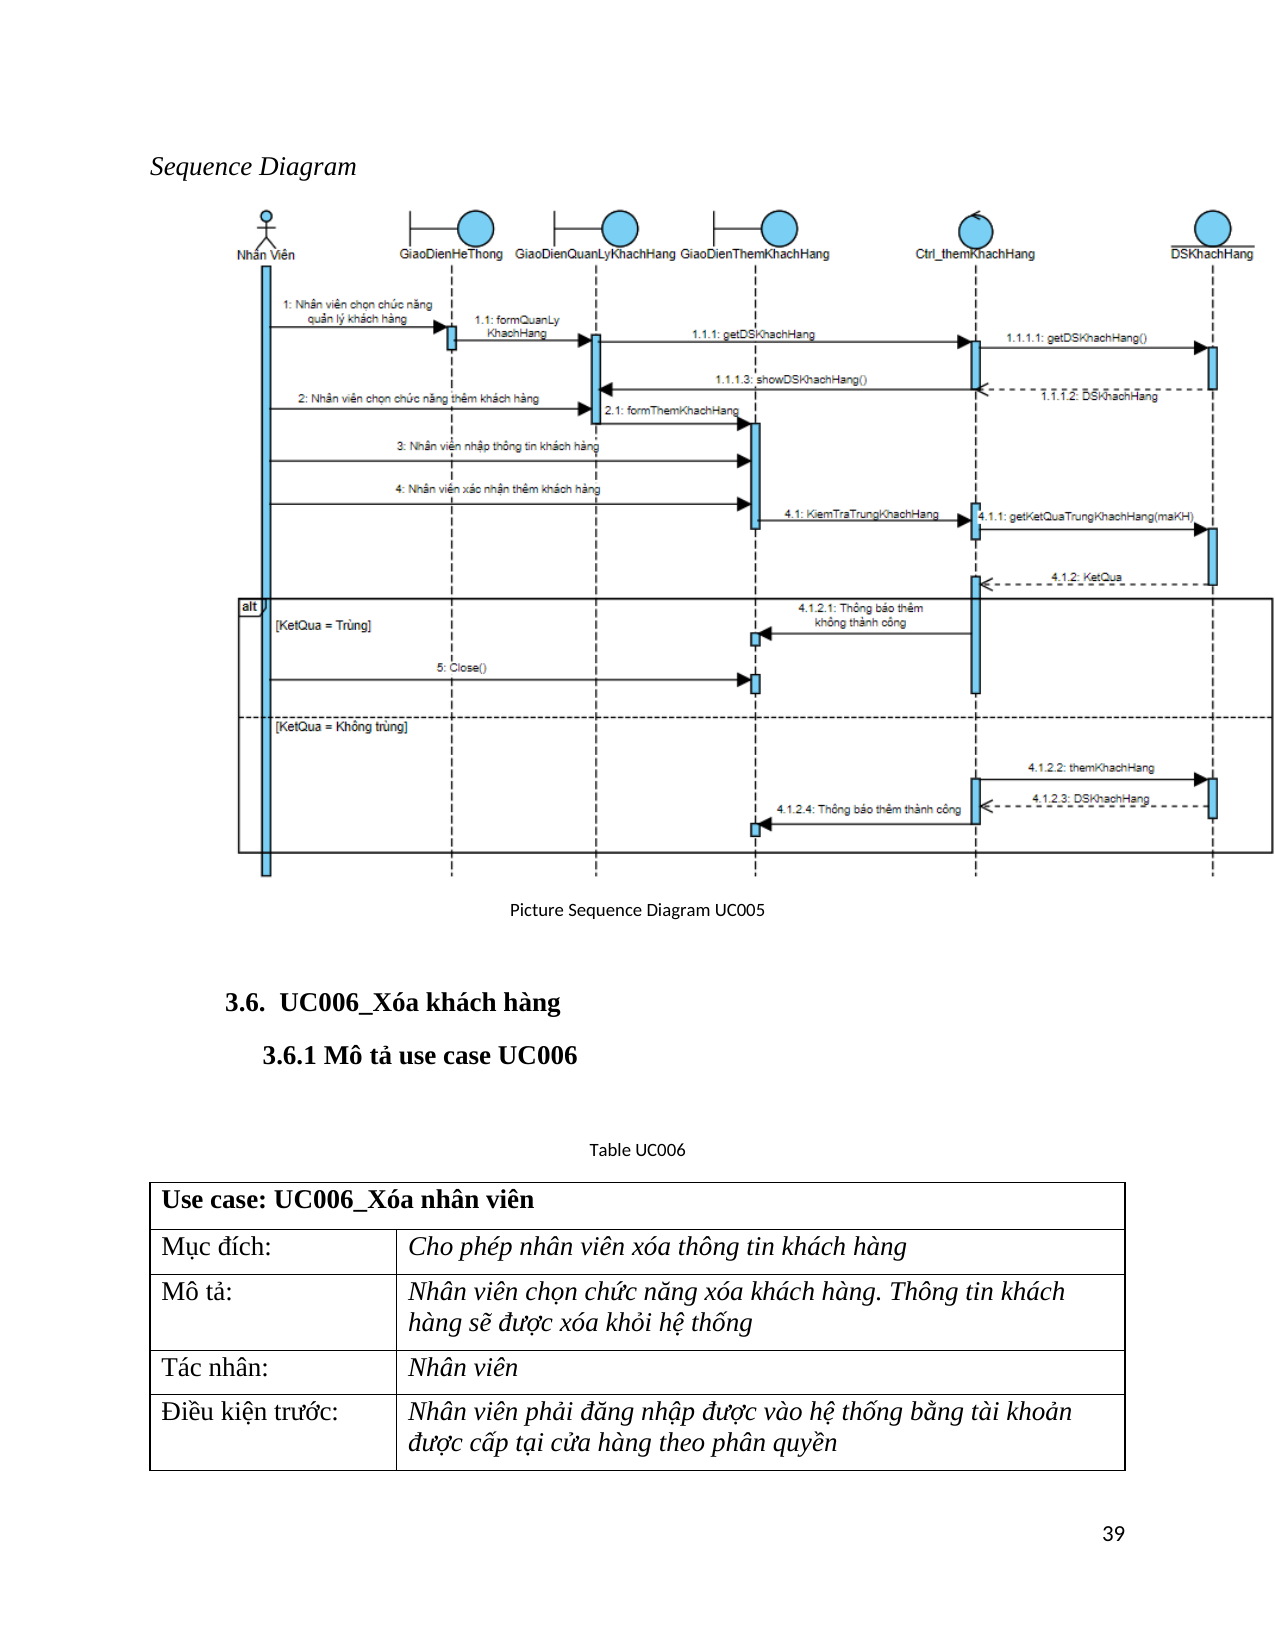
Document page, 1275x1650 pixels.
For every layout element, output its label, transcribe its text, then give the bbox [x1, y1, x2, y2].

picture [212, 193, 1275, 886]
table_cell Cho phép nhân viên xóa thông tin khách hàng [397, 1230, 1124, 1274]
text Mô tả use case UC006 [262, 1039, 1125, 1070]
table_cell Mục đích: [151, 1230, 396, 1274]
table_header Use case: UC006_Xóa nhân viên [151, 1183, 1124, 1229]
table_cell Nhân viên chọn chức năng xóa khách hàng. Thông tin khách hàng sẽ được xóa khỏi hệ thống [397, 1275, 1124, 1349]
text UC006_Xóa khách hàng [225, 986, 1125, 1017]
table_cell Nhân viên phải đăng nhập được vào hệ thống bằng tài khoản được cấp tại cửa hàng theo phân quyền [397, 1395, 1124, 1470]
table_cell Nhân viên [397, 1351, 1124, 1394]
table_cell Tác nhân: [151, 1351, 396, 1394]
text Sequence Diagram [150, 150, 1125, 181]
table_cell Mô tả: [151, 1275, 396, 1349]
text Picture Sequence Diagram UC005 [150, 898, 1125, 921]
text Table UC006 [150, 1138, 1125, 1161]
table_cell Điều kiện trước: [151, 1395, 396, 1470]
